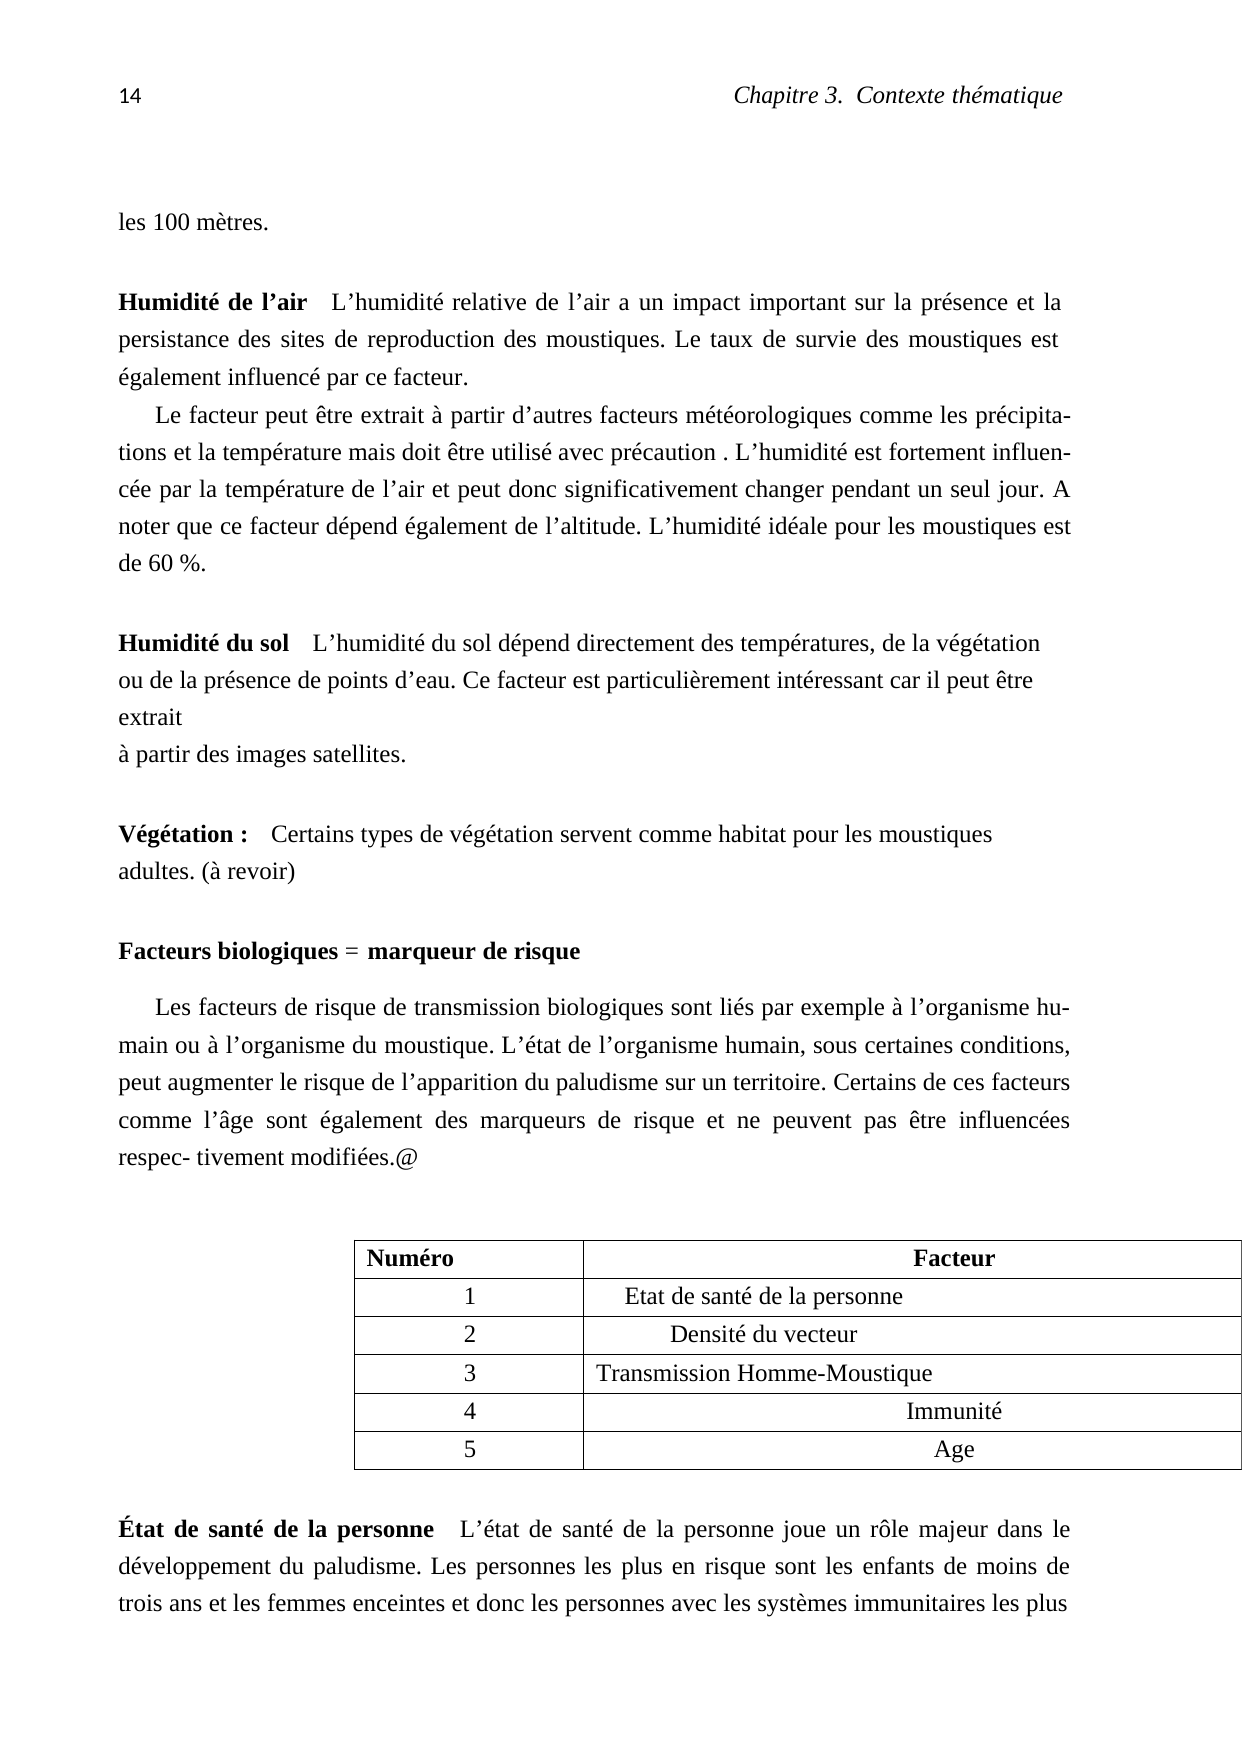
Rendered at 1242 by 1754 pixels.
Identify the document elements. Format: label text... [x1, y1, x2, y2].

table_cell Densité du vecteur [584, 1317, 1241, 1354]
text Végétation : Certains types de végétation servent comme habitat pour les moustiques adultes. (à revoir) [118, 819, 1071, 885]
text Facteurs biologiques = marqueur de risque [118, 936, 1077, 965]
text également influencé par ce facteur. [118, 362, 1077, 390]
table_cell Etat de santé de la personne [584, 1279, 1241, 1316]
table_cell 1 [355, 1279, 583, 1316]
text Le facteur peut être extrait à partir d’autres facteurs météorologiques comme les précipita- tions et la température mais doit être utilisé avec précaution . L’humidité est fortement influen- cée par la température de l’air et peut donc significativement changer pendant un seul jour. A noter que ce facteur dépend également de l’altitude. L’humidité idéale pour les moustiques est de 60 %. [118, 400, 1071, 577]
text à partir des images satellites. [118, 739, 1077, 768]
table_cell 5 [355, 1432, 583, 1469]
table_cell 3 [355, 1355, 583, 1392]
table_cell Immunité [584, 1394, 1241, 1431]
table_header Numéro [355, 1241, 583, 1278]
table_cell Age [584, 1432, 1241, 1469]
table_cell Transmission Homme-Moustique [584, 1355, 1241, 1392]
table_cell 4 [355, 1394, 583, 1431]
table_cell 2 [355, 1317, 583, 1354]
text les 100 mètres. [118, 207, 1077, 236]
table_header Facteur [584, 1241, 1241, 1278]
text Humidité du sol L’humidité du sol dépend directement des températures, de la végétation ou de la présence de points d’eau. Ce facteur est particulièrement intéressant car il peut être extrait [118, 628, 1071, 731]
text Les facteurs de risque de transmission biologiques sont liés par exemple à l’organisme hu- main ou à l’organisme du moustique. L’état de l’organisme humain, sous certaines conditions, peut augmenter le risque de l’apparition du paludisme sur un territoire. Certains de ces facteurs comme l’âge sont également des marqueurs de risque et ne peuvent pas être influencées respec- tivement modifiées.@ [118, 984, 1071, 1171]
text État de santé de la personne L’état de santé de la personne joue un rôle majeur dans le développement du paludisme. Les personnes les plus en risque sont les enfants de moins de trois ans et les femmes enceintes et donc les personnes avec les systèmes immunitaires les plus [118, 1514, 1071, 1617]
text Humidité de l’air L’humidité relative de l’air a un impact important sur la présence et la persistance des sites de reproduction des moustiques. Le taux de survie des moustiques est [118, 287, 1071, 353]
